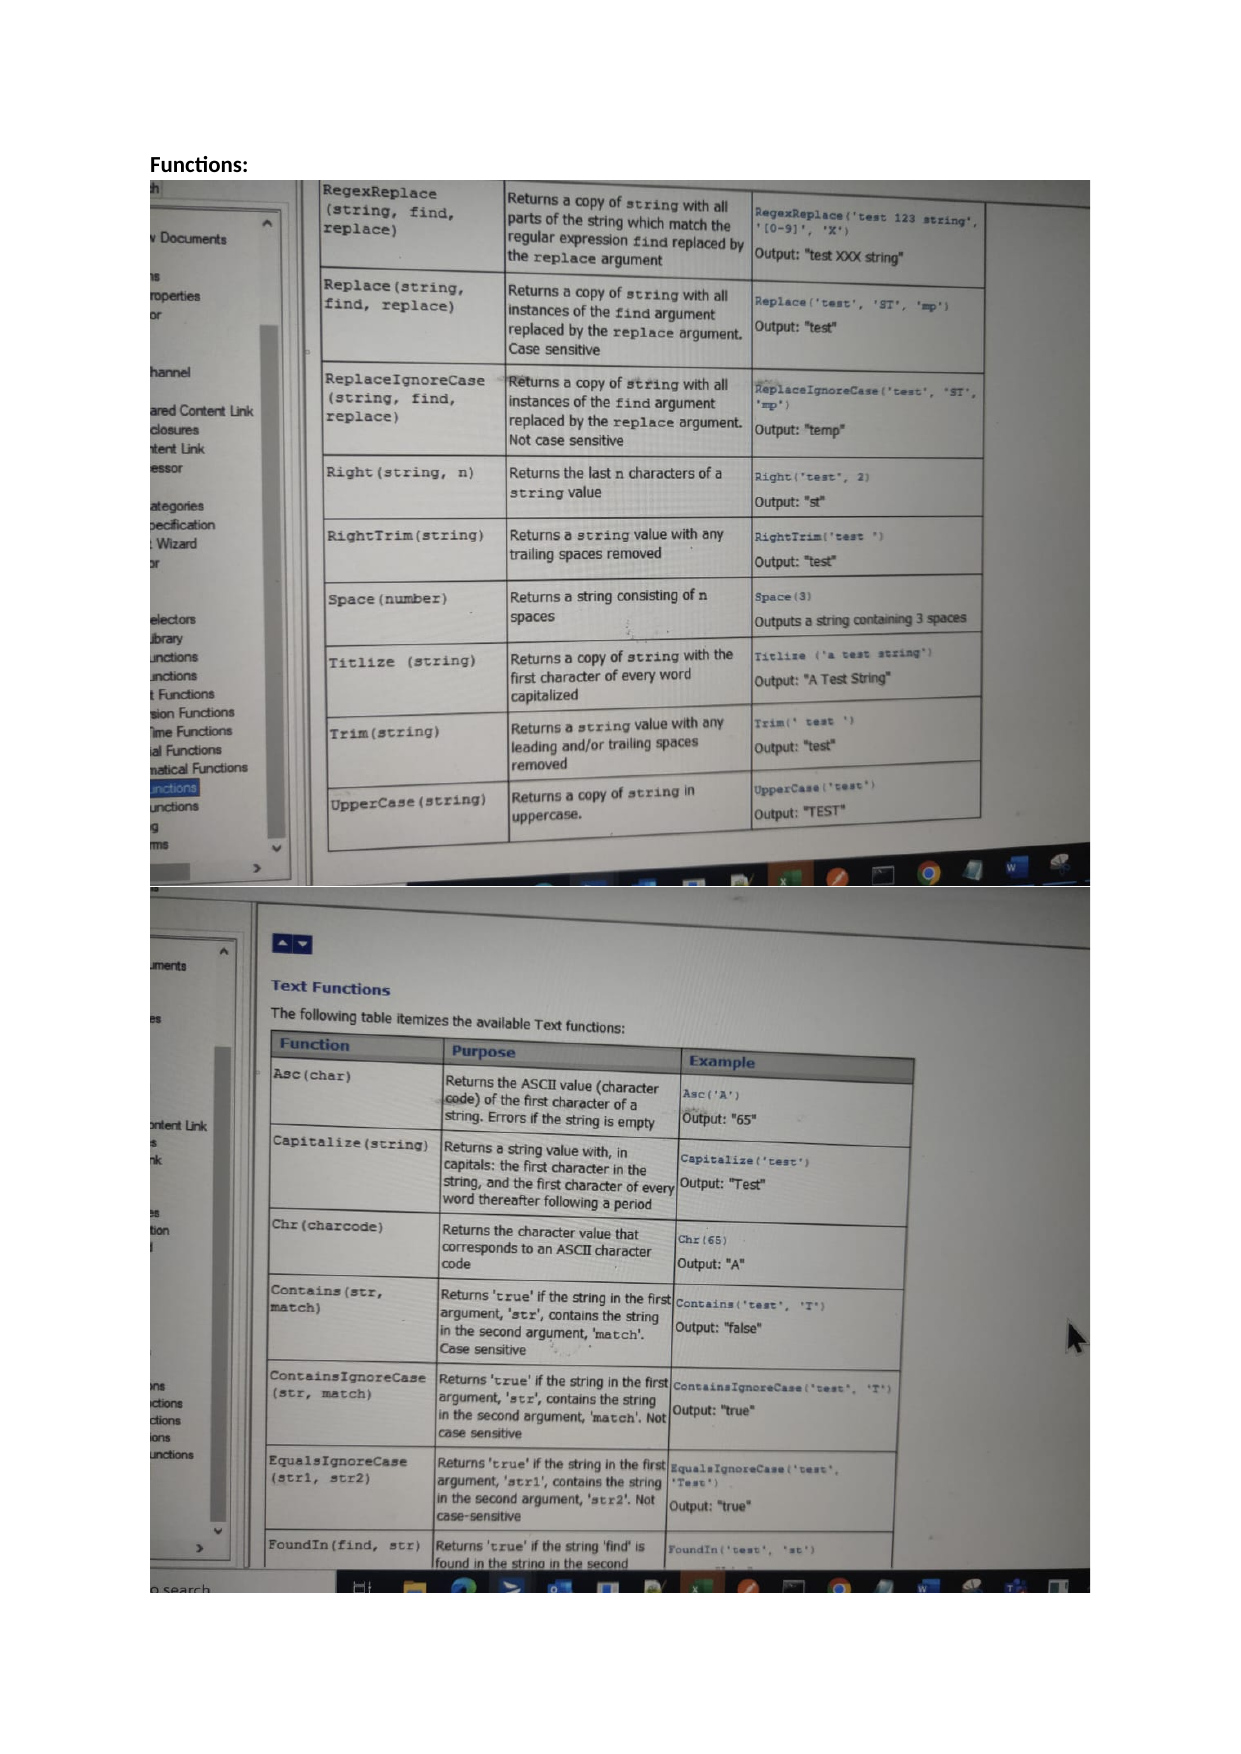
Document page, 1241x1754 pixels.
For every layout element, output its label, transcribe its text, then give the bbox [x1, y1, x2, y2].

picture [150, 887, 1091, 1593]
text Functions: [150, 150, 1090, 180]
picture [150, 180, 1091, 886]
